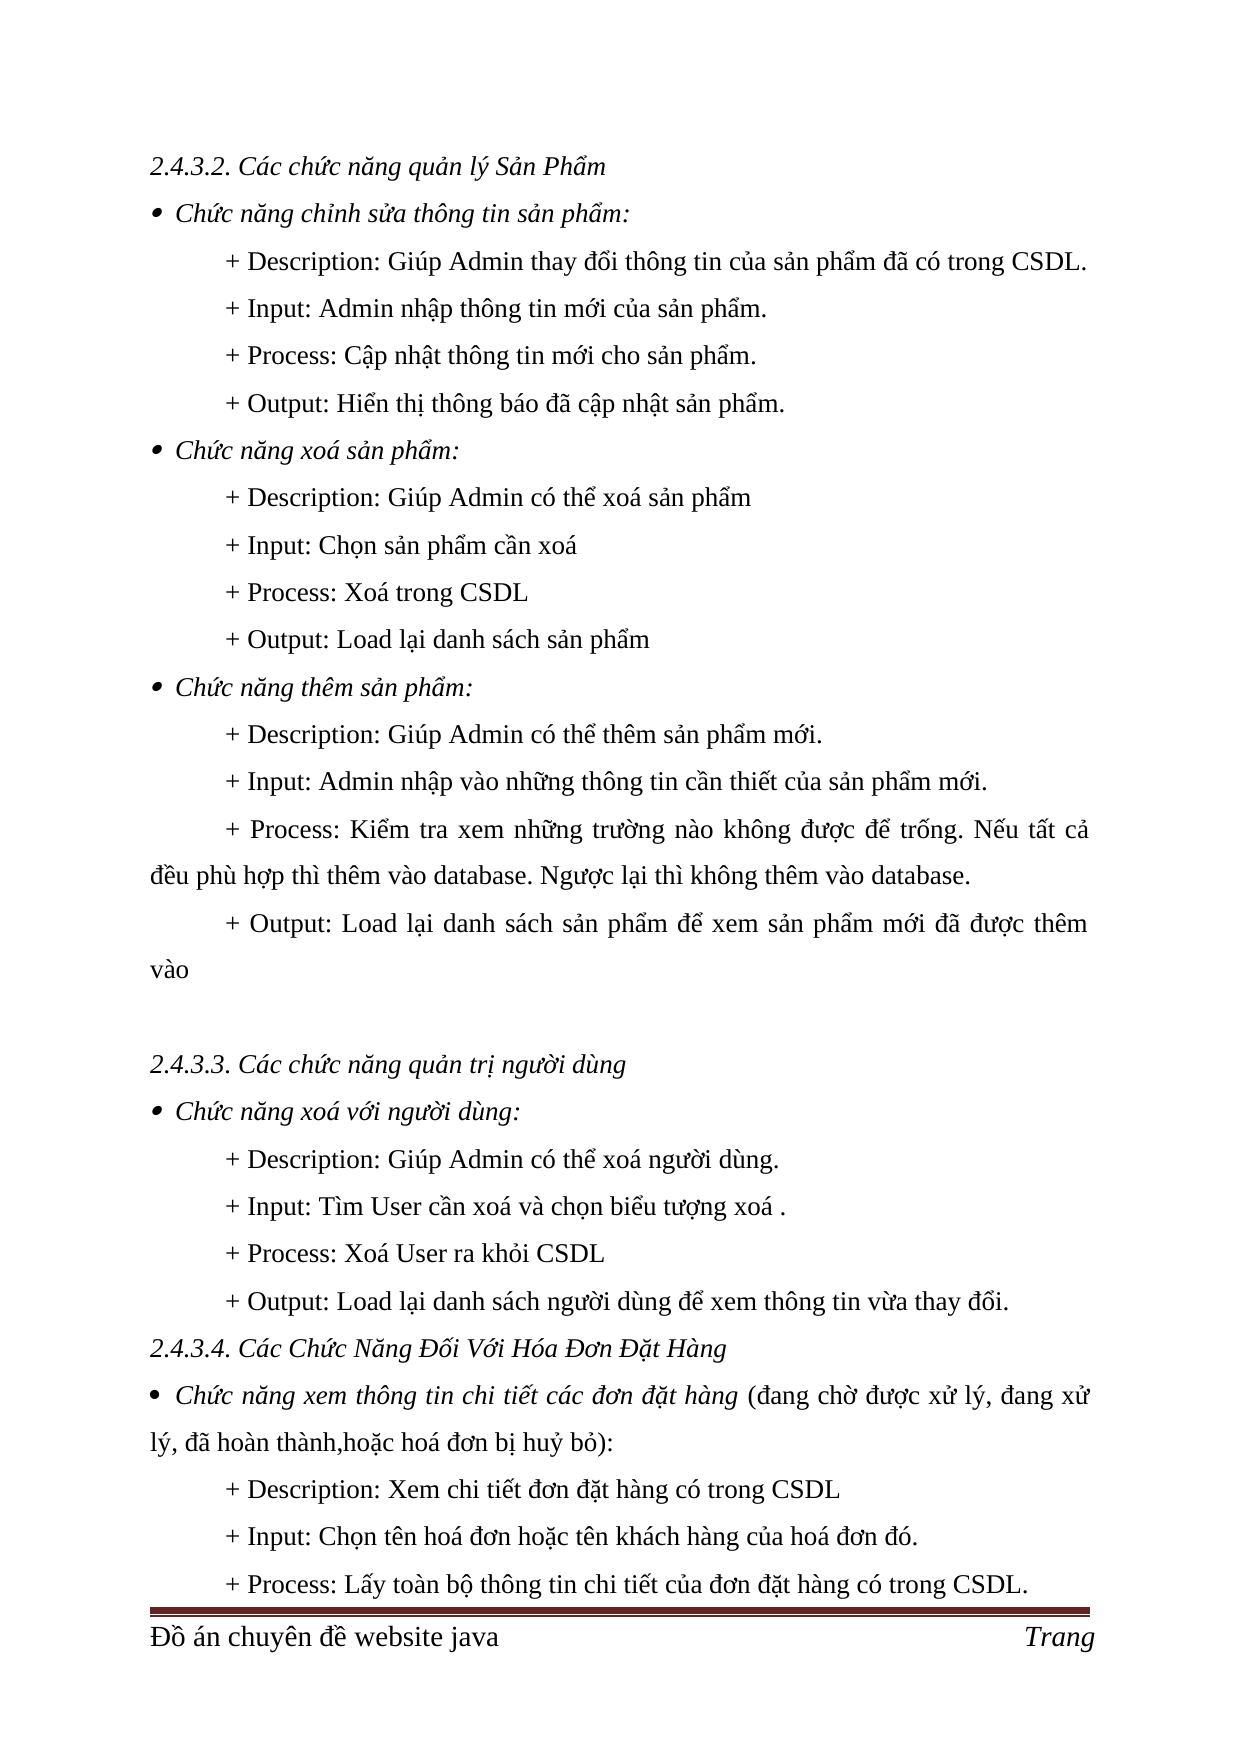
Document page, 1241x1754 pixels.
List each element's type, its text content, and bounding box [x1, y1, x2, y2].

text + Output: Load lại danh sách người dùng để xem thông tin vừa thay đổi. [150, 1284, 1090, 1316]
list Chức năng xoá sản phẩm: [150, 434, 1090, 465]
text + Description: Giúp Admin có thể thêm sản phẩm mới. [150, 718, 1090, 749]
text + Process: Lấy toàn bộ thông tin chi tiết của đơn đặt hàng có trong CSDL. [150, 1568, 1090, 1599]
text + Input: Admin nhập thông tin mới của sản phẩm. [150, 292, 1090, 323]
text + Description: Giúp Admin có thể xoá người dùng. [150, 1143, 1090, 1174]
list Chức năng chỉnh sửa thông tin sản phẩm: [150, 197, 1090, 228]
text + Process: Xoá User ra khỏi CSDL [150, 1237, 1090, 1268]
list Chức năng xoá với người dùng: [150, 1095, 1090, 1126]
text + Description: Xem chi tiết đơn đặt hàng có trong CSDL [150, 1473, 1090, 1504]
text 2.4.3.2. Các chức năng quản lý Sản Phẩm [150, 150, 1090, 181]
list Chức năng thêm sản phẩm: [150, 671, 1090, 702]
text + Input: Tìm User cần xoá và chọn biểu tượng xoá . [150, 1190, 1090, 1221]
text + Input: Admin nhập vào những thông tin cần thiết của sản phẩm mới. [150, 765, 1090, 797]
text + Description: Giúp Admin thay đổi thông tin của sản phẩm đã có trong CSDL. [150, 245, 1090, 276]
text + Description: Giúp Admin có thể xoá sản phẩm [150, 481, 1090, 513]
text + Output: Load lại danh sách sản phẩm để xem sản phẩm mới đã được thêm vào [150, 907, 1090, 984]
text + Process: Xoá trong CSDL [150, 576, 1090, 607]
text 2.4.3.4. Các Chức Năng Đối Với Hóa Đơn Đặt Hàng [150, 1332, 1090, 1363]
text + Process: Cập nhật thông tin mới cho sản phẩm. [150, 339, 1090, 371]
list Chức năng xem thông tin chi tiết các đơn đặt hàng (đang chờ được xử lý, đang xử lý, đã hoàn thành,hoặc hoá đơn bị huỷ bỏ): [150, 1379, 1090, 1457]
text + Input: Chọn tên hoá đơn hoặc tên khách hàng của hoá đơn đó. [150, 1521, 1090, 1552]
text + Process: Kiểm tra xem những trường nào không được để trống. Nếu tất cả đều phù hợp thì thêm vào database. Ngược lại thì không thêm vào database. [150, 813, 1090, 891]
text 2.4.3.3. Các chức năng quản trị người dùng [150, 1048, 1090, 1079]
text + Input: Chọn sản phẩm cần xoá [150, 529, 1090, 560]
text + Output: Hiển thị thông báo đã cập nhật sản phẩm. [150, 387, 1090, 418]
text + Output: Load lại danh sách sản phẩm [150, 623, 1090, 654]
